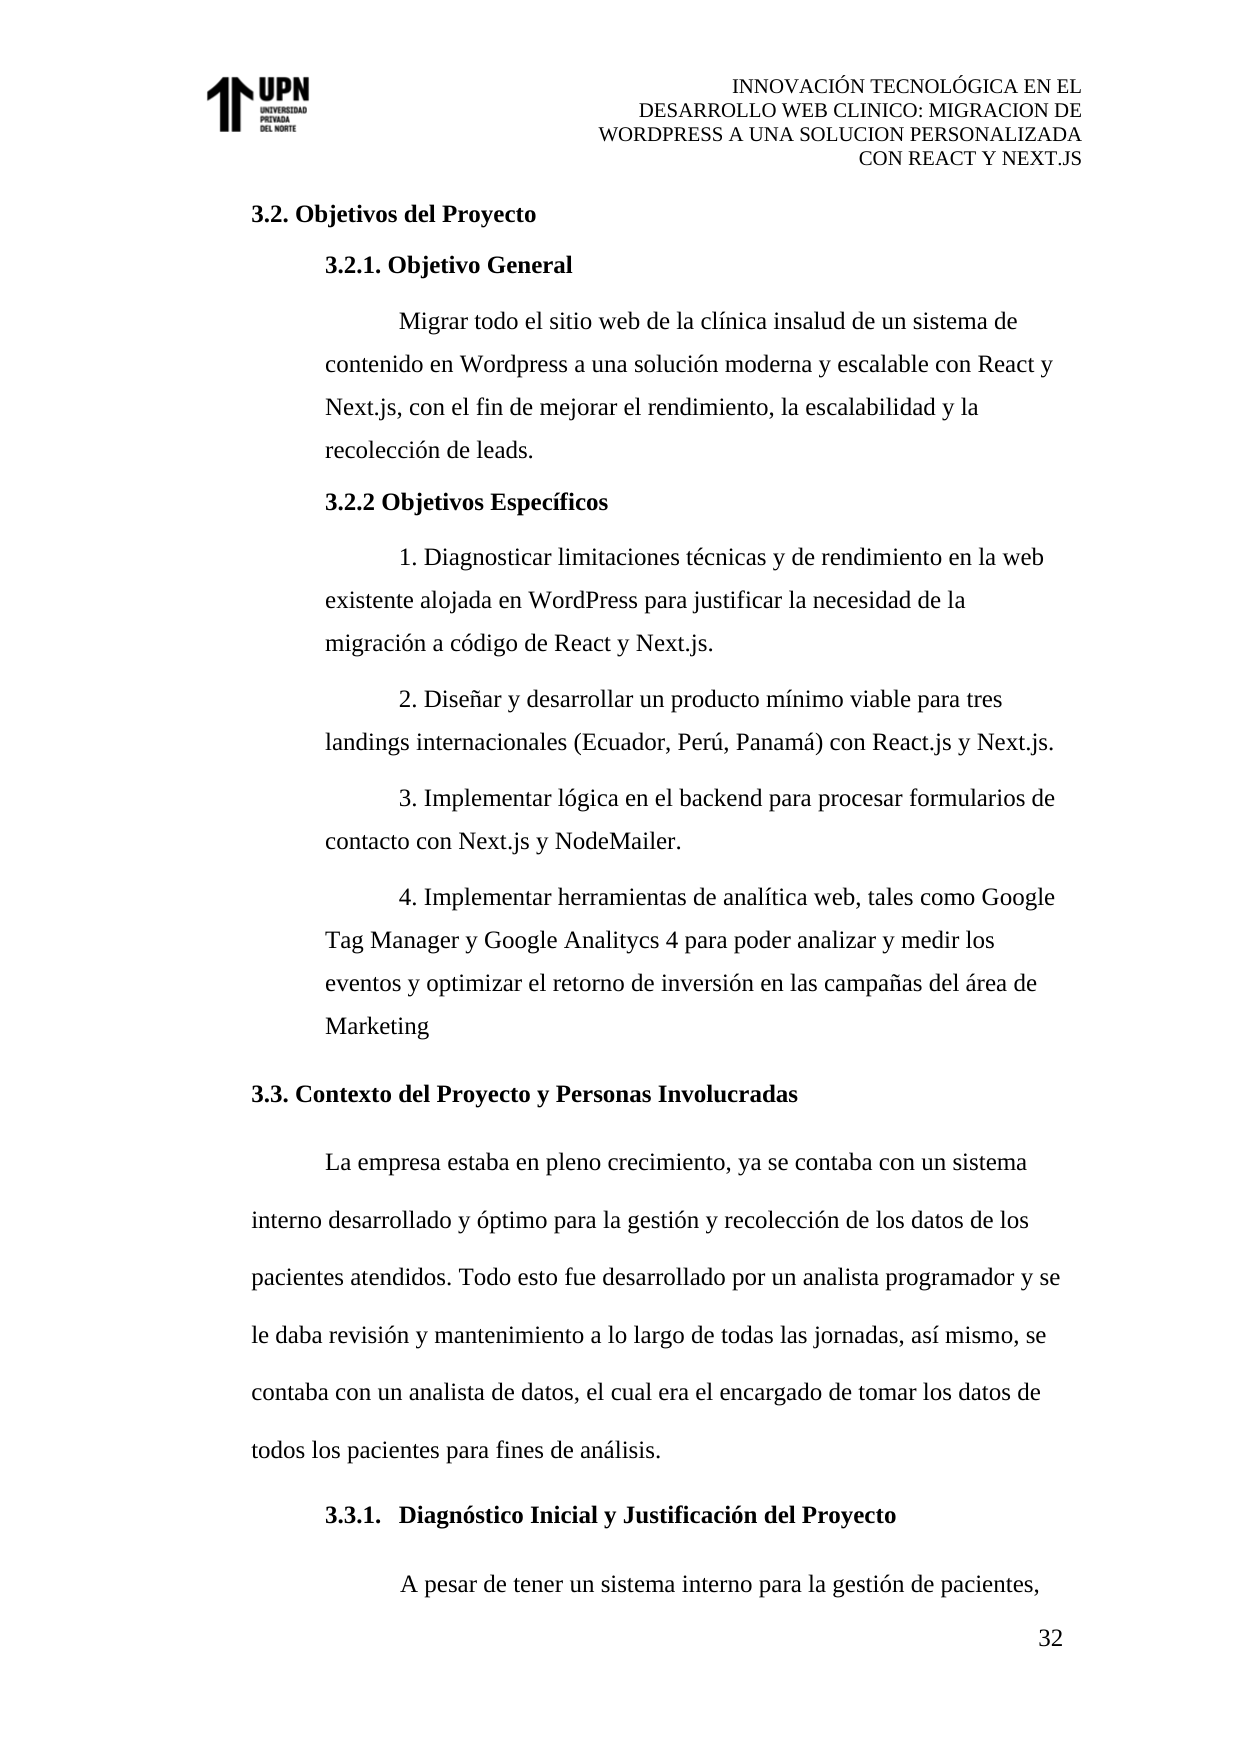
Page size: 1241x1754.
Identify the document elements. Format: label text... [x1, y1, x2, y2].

text 4. Implementar herramientas de analítica web, tales como Google Tag Manager y Google Analitycs 4 para poder analizar y medir los eventos y optimizar el retorno de inversión en las campañas del área de Marketing [325, 882, 1063, 1040]
text 2. Diseñar y desarrollar un producto mínimo viable para tres landings internacionales (Ecuador, Perú, Panamá) con React.js y Next.js. [325, 684, 1063, 756]
text 1. Diagnosticar limitaciones técnicas y de rendimiento en la web existente alojada en WordPress para justificar la necesidad de la migración a código de React y Next.js. [325, 542, 1063, 657]
text Migrar todo el sitio web de la clínica insalud de un sistema de contenido en Wordpress a una solución moderna y escalable con React y Next.js, con el fin de mejorar el rendimiento, la escalabilidad y la recolección de leads. [325, 306, 1063, 464]
subtitle 3.2.2 Objetivos Específicos [251, 487, 1063, 515]
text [325, 1569, 1063, 1597]
subtitle 3.3. Contexto del Proyecto y Personas Involucradas [177, 1079, 1063, 1108]
subtitle 3.2. Objetivos del Proyecto [177, 199, 1063, 227]
picture [203, 73, 313, 132]
text La empresa estaba en pleno crecimiento, ya se contaba con un sistema interno desarrollado y óptimo para la gestión y recolección de los datos de los pacientes atendidos. Todo esto fue desarrollado por un analista programador y se le daba revisión y mantenimiento a lo largo de todas las jornadas, así mismo, se contaba con un analista de datos, el cual era el encargado de tomar los datos de todos los pacientes para fines de análisis. [251, 1147, 1063, 1463]
text 3. Implementar lógica en el backend para procesar formularios de contacto con Next.js y NodeMailer. [325, 783, 1063, 855]
subtitle 3.3.1. Diagnóstico Inicial y Justificación del Proyecto [251, 1501, 1063, 1529]
subtitle 3.2.1. Objetivo General [251, 250, 1063, 279]
